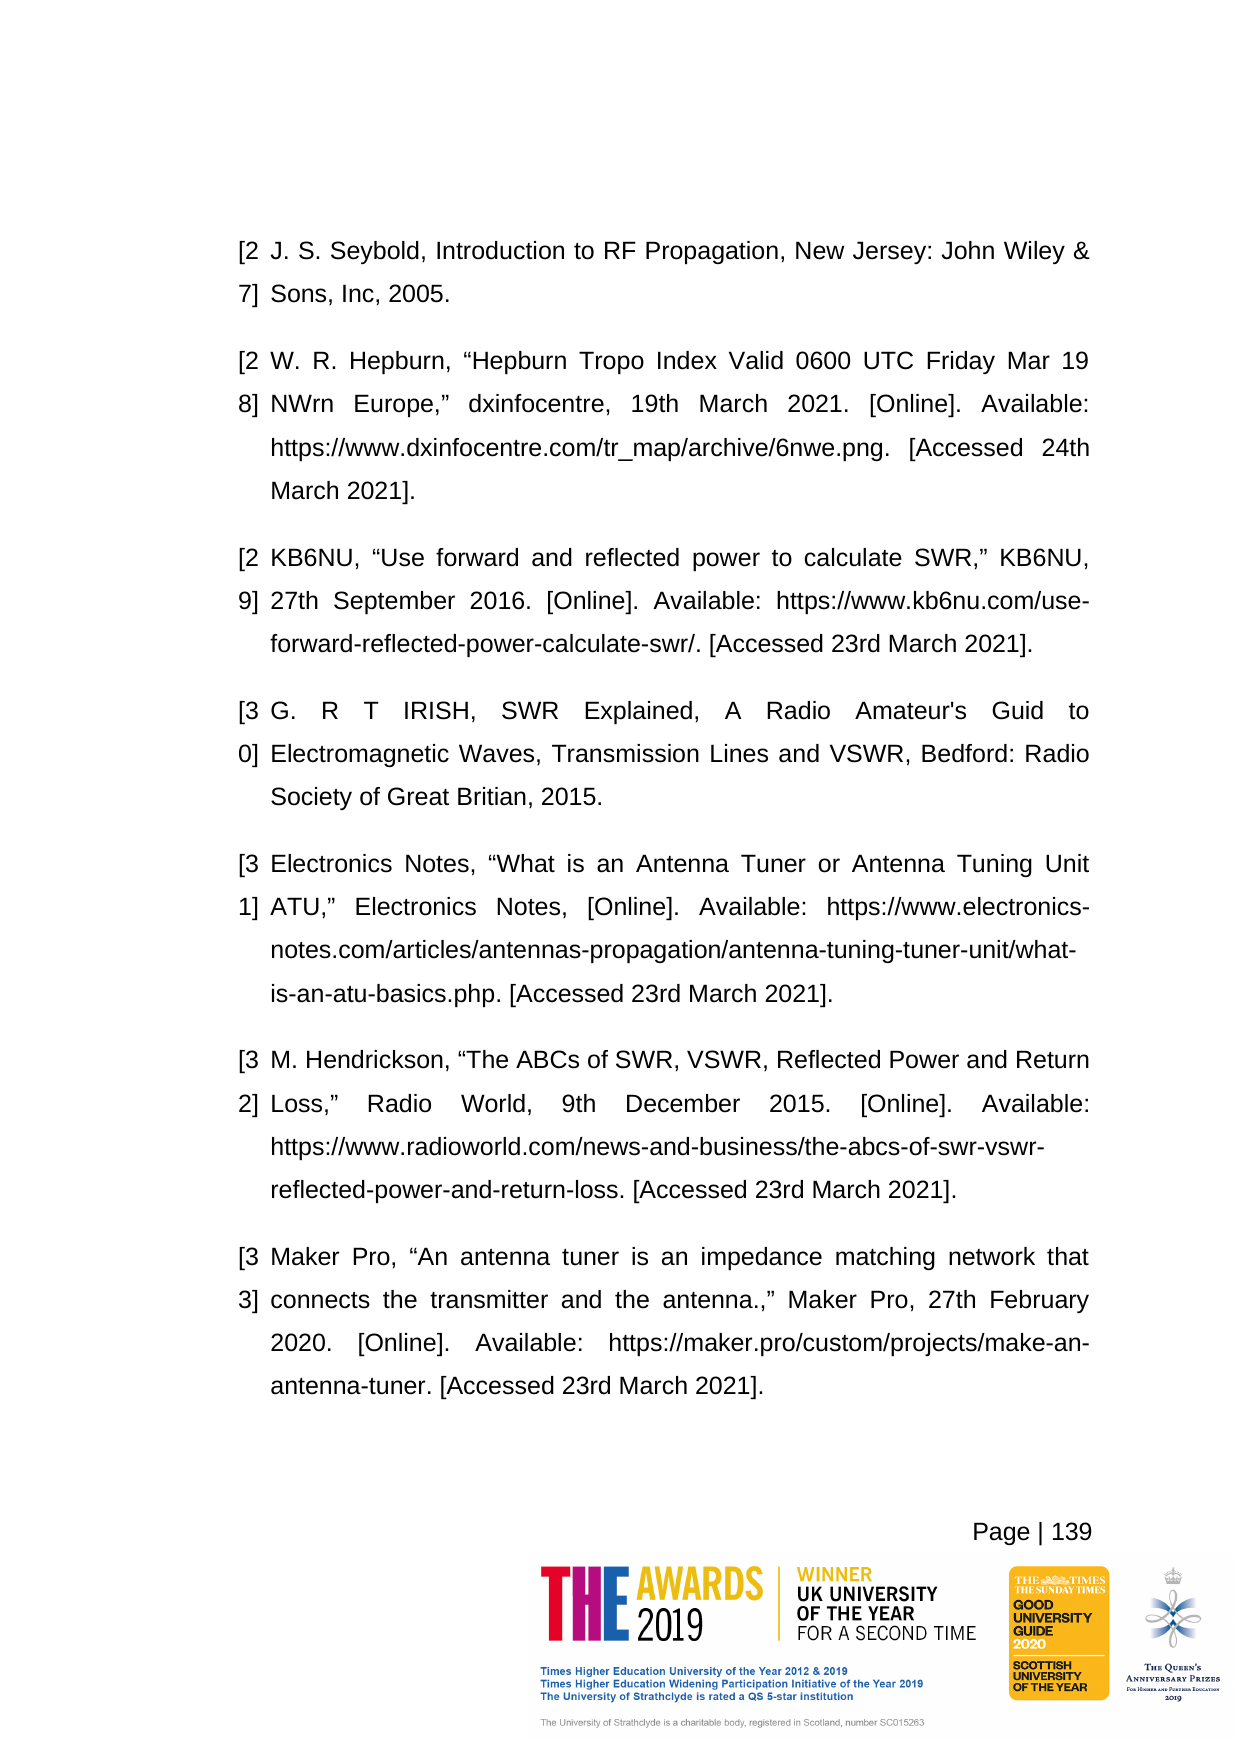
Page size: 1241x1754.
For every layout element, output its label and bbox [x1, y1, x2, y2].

picture [527, 1552, 1235, 1739]
